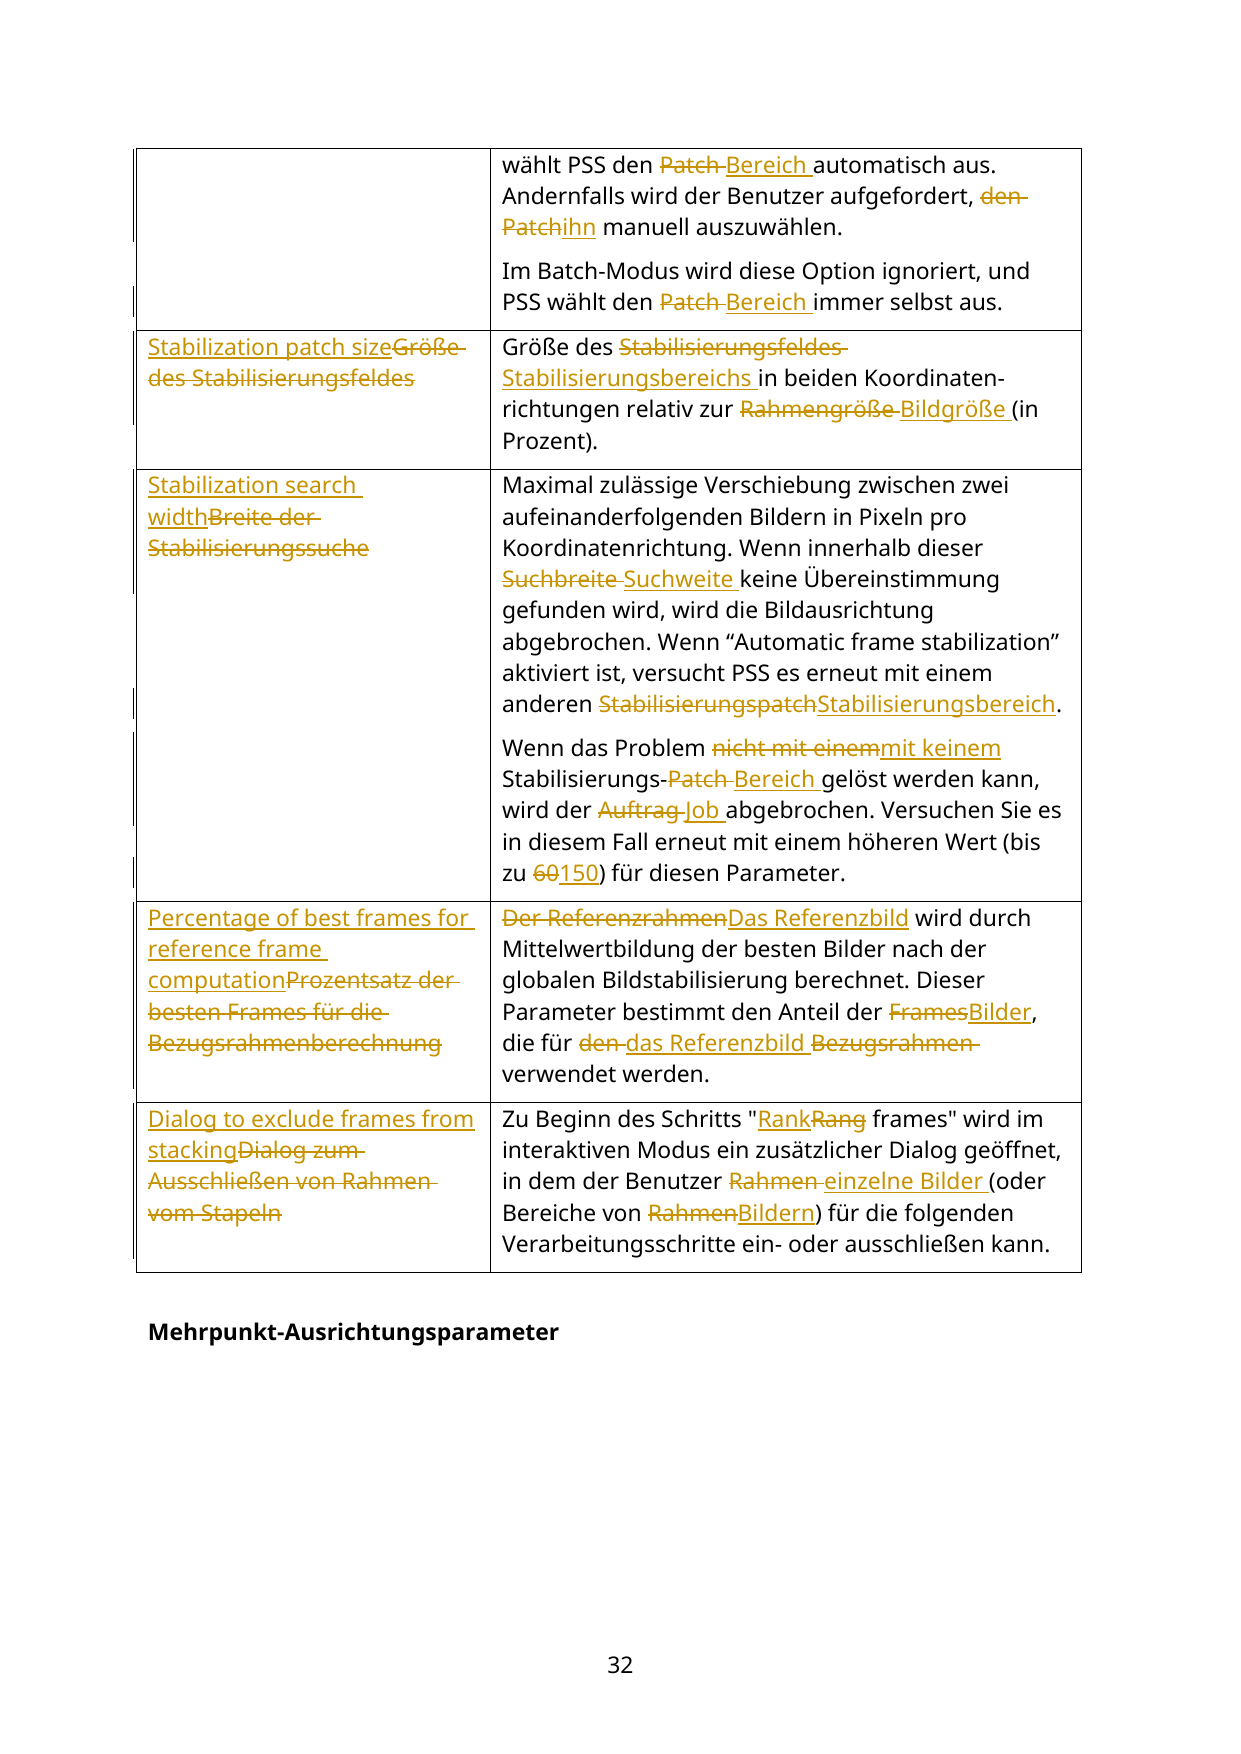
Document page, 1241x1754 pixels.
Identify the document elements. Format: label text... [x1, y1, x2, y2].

table_cell wird durch Mittelwertbildung der besten Bilder nach der globalen Bildstabilisierung berechnet. Dieser Parameter bestimmt den Anteil der , die für verwendet werden. [491, 902, 1081, 1102]
table_cell [137, 470, 490, 901]
table_cell Maximal zulässige Verschiebung zwischen zwei aufeinanderfolgenden Bildern in Pixeln pro Koordinatenrichtung. Wenn innerhalb dieser keine Übereinstimmung gefunden wird, wird die Bildausrichtung abgebrochen. Wenn “Automatic frame stabilization” aktiviert ist, versucht PSS es erneut mit einem anderen . Wenn das Problem Stabilisierungs-gelöst werden kann, wird der abgebrochen. Versuchen Sie es in diesem Fall erneut mit einem höheren Wert (bis zu ) für diesen Parameter. [491, 470, 1081, 901]
table_cell [137, 902, 490, 1102]
table_cell Zu Beginn des Schritts " frames" wird im interaktiven Modus ein zusätzlicher Dialog geöffnet, in dem der Benutzer (oder Bereiche von ) für die folgenden Verarbeitungsschritte ein- oder ausschließen kann. [491, 1103, 1081, 1272]
table_cell [137, 331, 490, 468]
table_cell [137, 1103, 490, 1272]
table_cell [491, 149, 1081, 330]
table_cell [137, 149, 490, 330]
text Mehrpunkt-Ausrichtungsparameter [148, 1316, 1093, 1348]
table_cell Größe des in beiden Koordinaten-richtungen relativ zur (in Prozent). [491, 331, 1081, 468]
